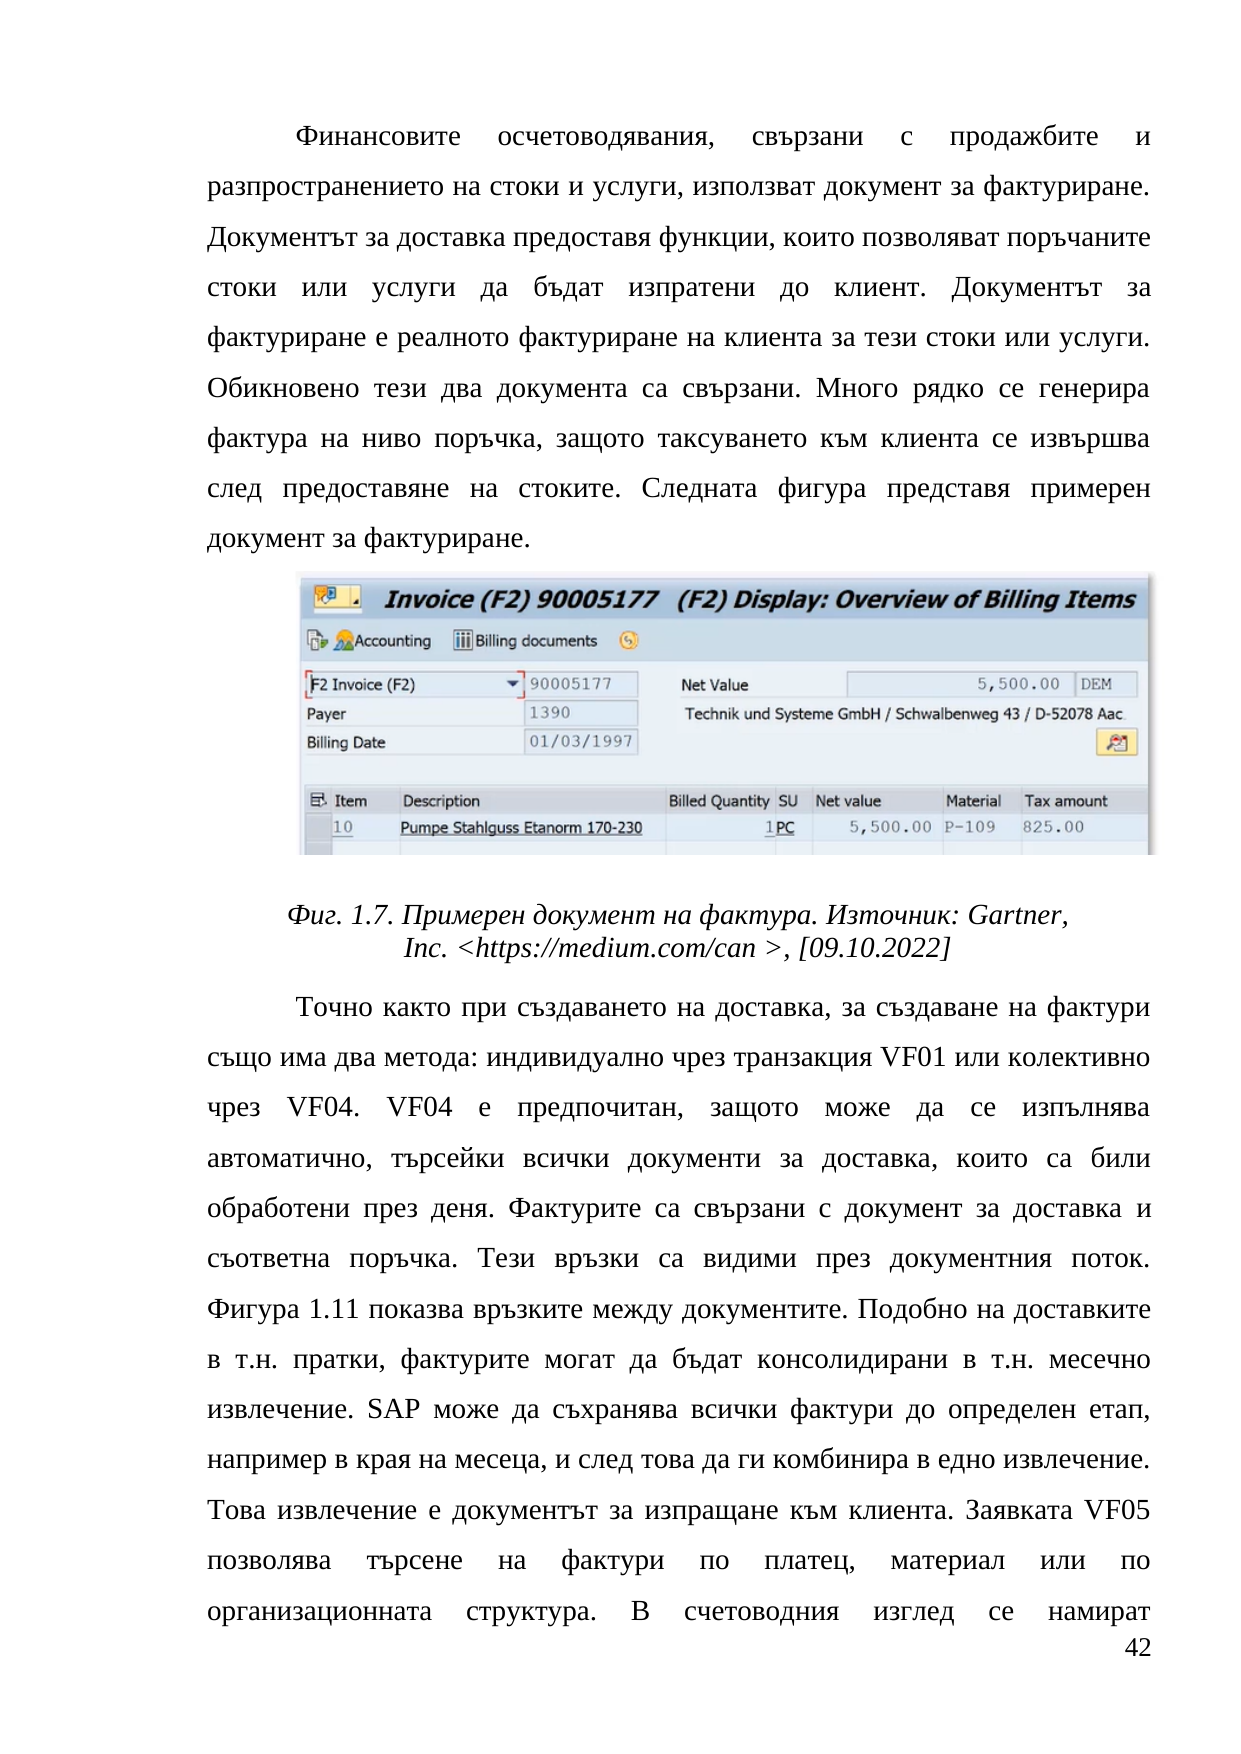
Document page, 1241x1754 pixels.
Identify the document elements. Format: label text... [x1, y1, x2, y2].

picture [295, 571, 1167, 855]
text Финансовите осчетоводявания, свързани с продажбите и разпространението на стоки и услуги, използват документ за фактуриране. Документът за доставка предоставя функции, които позволяват поръчаните стоки или услуги да бъдат изпратени до клиент. Документът за фактуриране е реалното фактуриране на клиента за тези стоки или услуги. Обикновено тези два документа са свързани. Много рядко се генерира фактура на ниво поръчка, защото таксуването към клиента се извършва след предоставяне на стоките. Следната фигура представя примерен документ за фактуриране. [207, 118, 1152, 554]
title Фиг. 1.7. Примерен документ на фактура. Източник: Gartner, Inc. <https://medium.com/сап >, [09.10.2022] [266, 897, 1092, 964]
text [207, 989, 1152, 1626]
